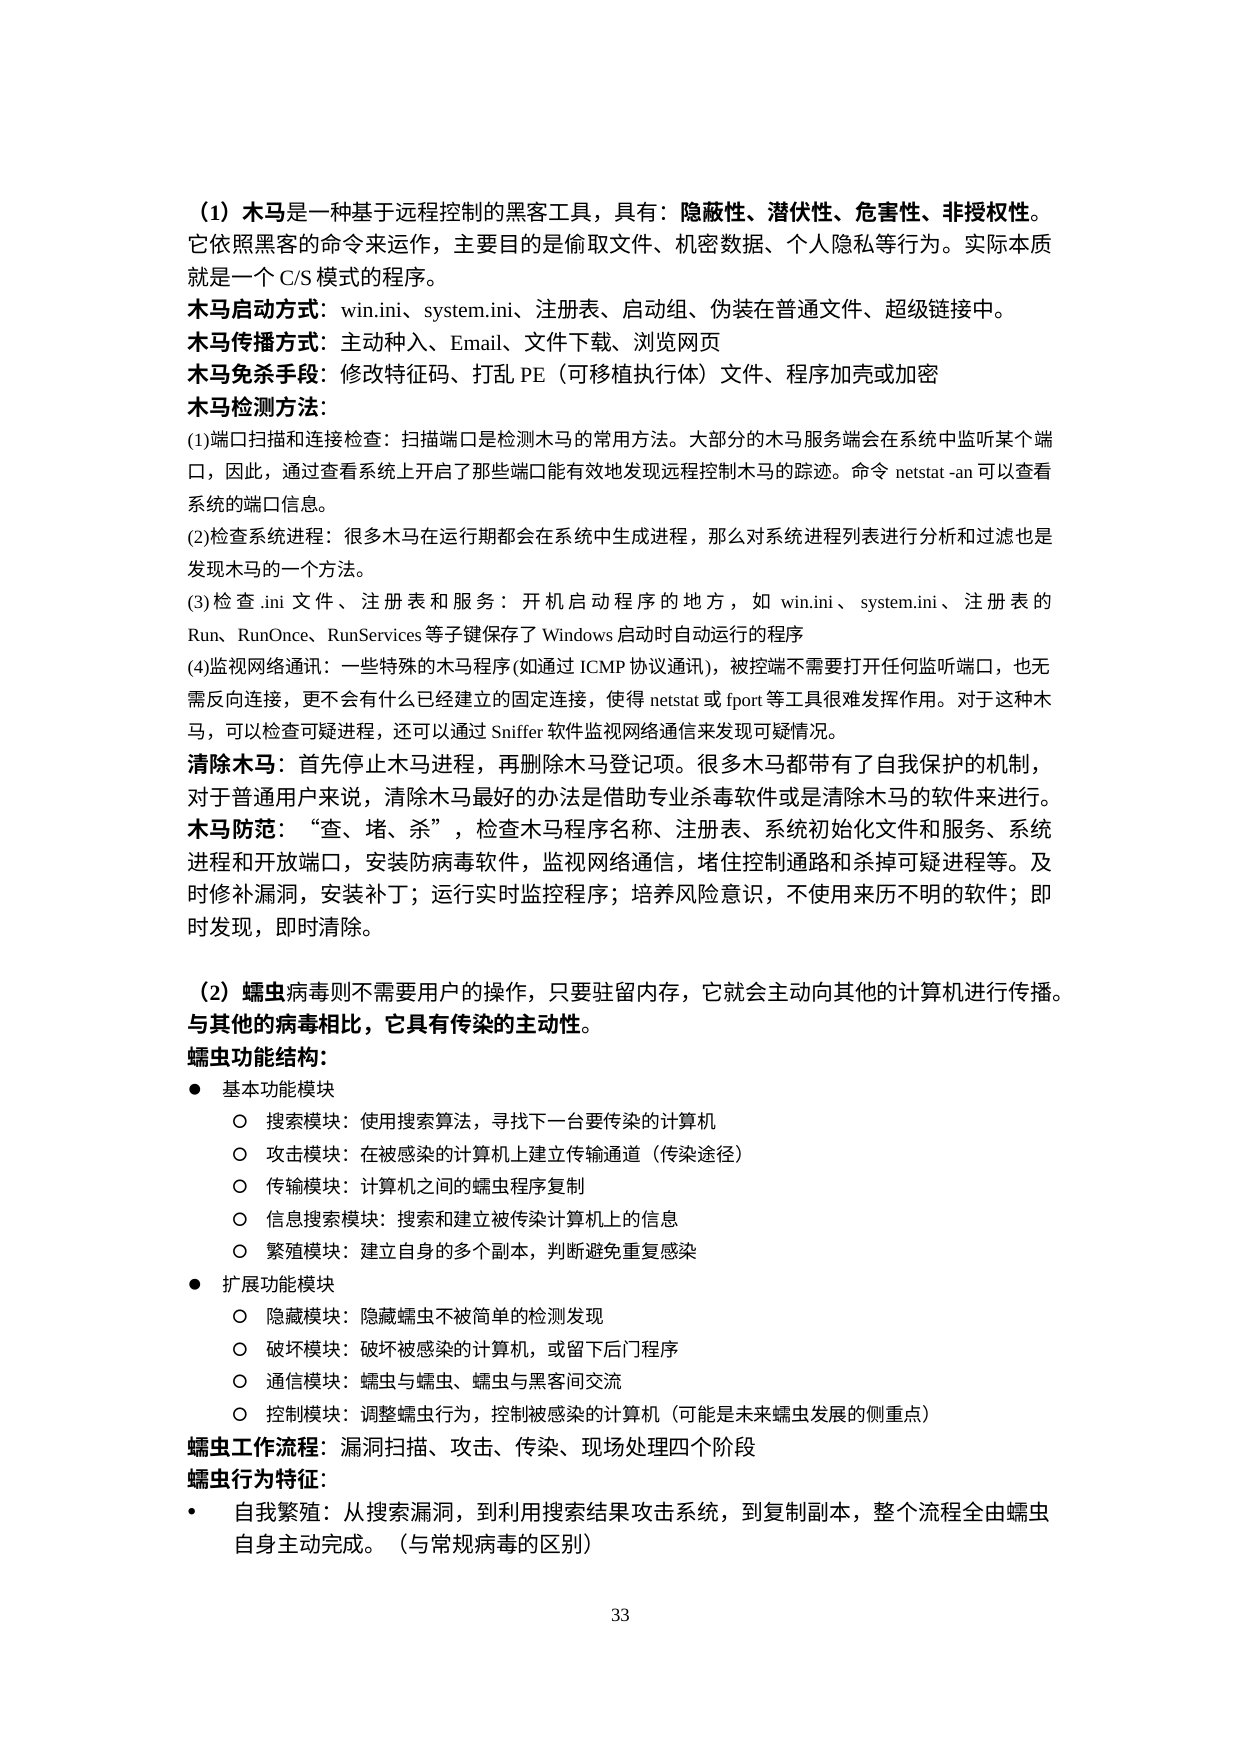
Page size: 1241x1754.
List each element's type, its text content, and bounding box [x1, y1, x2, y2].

list 基本功能模块 [188, 1072, 1053, 1104]
text 蠕虫功能结构： [187, 1039, 1053, 1072]
list 通信模块：蠕虫与蠕虫、蠕虫与黑客间交流 [231, 1364, 1053, 1397]
text 清除木马：首先停止木马进程，再删除木马登记项。很多木马都带有了自我保护的机制，对于普通用户来说，清除木马最好的办法是借助专业杀毒软件或是清除木马的软件来进行。 [187, 747, 1053, 812]
text (3)检查.ini文件、注册表和服务：开机启动程序的地方，如win.ini、system.ini、注册表的Run、RunOnce、RunServices等子键保存了Windows启动时自动运行的程序 [187, 584, 1053, 649]
list 攻击模块：在被感染的计算机上建立传输通道（传染途径） [231, 1137, 1053, 1169]
text (4)监视网络通讯：一些特殊的木马程序(如通过ICMP协议通讯)，被控端不需要打开任何监听端口，也无需反向连接，更不会有什么已经建立的固定连接，使得netstat或fport等工具很难发挥作用。对于这种木马，可以检查可疑进程，还可以通过Sniffer软件监视网络通信来发现可疑情况。 [187, 649, 1053, 747]
list 繁殖模块：建立自身的多个副本，判断避免重复感染 [231, 1234, 1053, 1267]
text 蠕虫行为特征： [187, 1462, 1053, 1494]
list 信息搜索模块：搜索和建立被传染计算机上的信息 [231, 1202, 1053, 1234]
text 木马防范：“查、堵、杀”，检查木马程序名称、注册表、系统初始化文件和服务、系统进程和开放端口，安装防病毒软件，监视网络通信，堵住控制通路和杀掉可疑进程等。及时修补漏洞，安装补丁；运行实时监控程序；培养风险意识，不使用来历不明的软件；即时发现，即时清除。 [187, 812, 1053, 942]
text 木马启动方式：win.ini、system.ini、注册表、启动组、伪装在普通文件、超级链接中。 [187, 292, 1053, 324]
list 隐藏模块：隐藏蠕虫不被简单的检测发现 [231, 1299, 1053, 1332]
text 蠕虫工作流程：漏洞扫描、攻击、传染、现场处理四个阶段 [187, 1429, 1053, 1462]
text 木马传播方式：主动种入、Email、文件下载、浏览网页 [187, 324, 1053, 357]
text （2）蠕虫病毒则不需要用户的操作，只要驻留内存，它就会主动向其他的计算机进行传播。与其他的病毒相比，它具有传染的主动性。 [187, 974, 1053, 1039]
text (2)检查系统进程：很多木马在运行期都会在系统中生成进程，那么对系统进程列表进行分析和过滤也是发现木马的一个方法。 [187, 519, 1053, 584]
list 自我繁殖：从搜索漏洞，到利用搜索结果攻击系统，到复制副本，整个流程全由蠕虫自身主动完成。（与常规病毒的区别） [187, 1494, 1053, 1559]
list 搜索模块：使用搜索算法，寻找下一台要传染的计算机 [231, 1104, 1053, 1137]
text (1)端口扫描和连接检查：扫描端口是检测木马的常用方法。大部分的木马服务端会在系统中监听某个端口，因此，通过查看系统上开启了那些端口能有效地发现远程控制木马的踪迹。命令netstat -an可以查看系统的端口信息。 [187, 422, 1053, 519]
list 控制模块：调整蠕虫行为，控制被感染的计算机（可能是未来蠕虫发展的侧重点） [231, 1397, 1053, 1429]
list 传输模块：计算机之间的蠕虫程序复制 [231, 1169, 1053, 1202]
text （1）木马是一种基于远程控制的黑客工具，具有：隐蔽性、潜伏性、危害性、非授权性。它依照黑客的命令来运作，主要目的是偷取文件、机密数据、个人隐私等行为。实际本质就是一个C/S模式的程序。 [187, 194, 1053, 292]
text 木马免杀手段：修改特征码、打乱PE（可移植执行体）文件、程序加壳或加密 [187, 357, 1053, 389]
text 木马检测方法： [187, 389, 1053, 422]
list 扩展功能模块 [188, 1267, 1053, 1299]
list 破坏模块：破坏被感染的计算机，或留下后门程序 [231, 1332, 1053, 1364]
